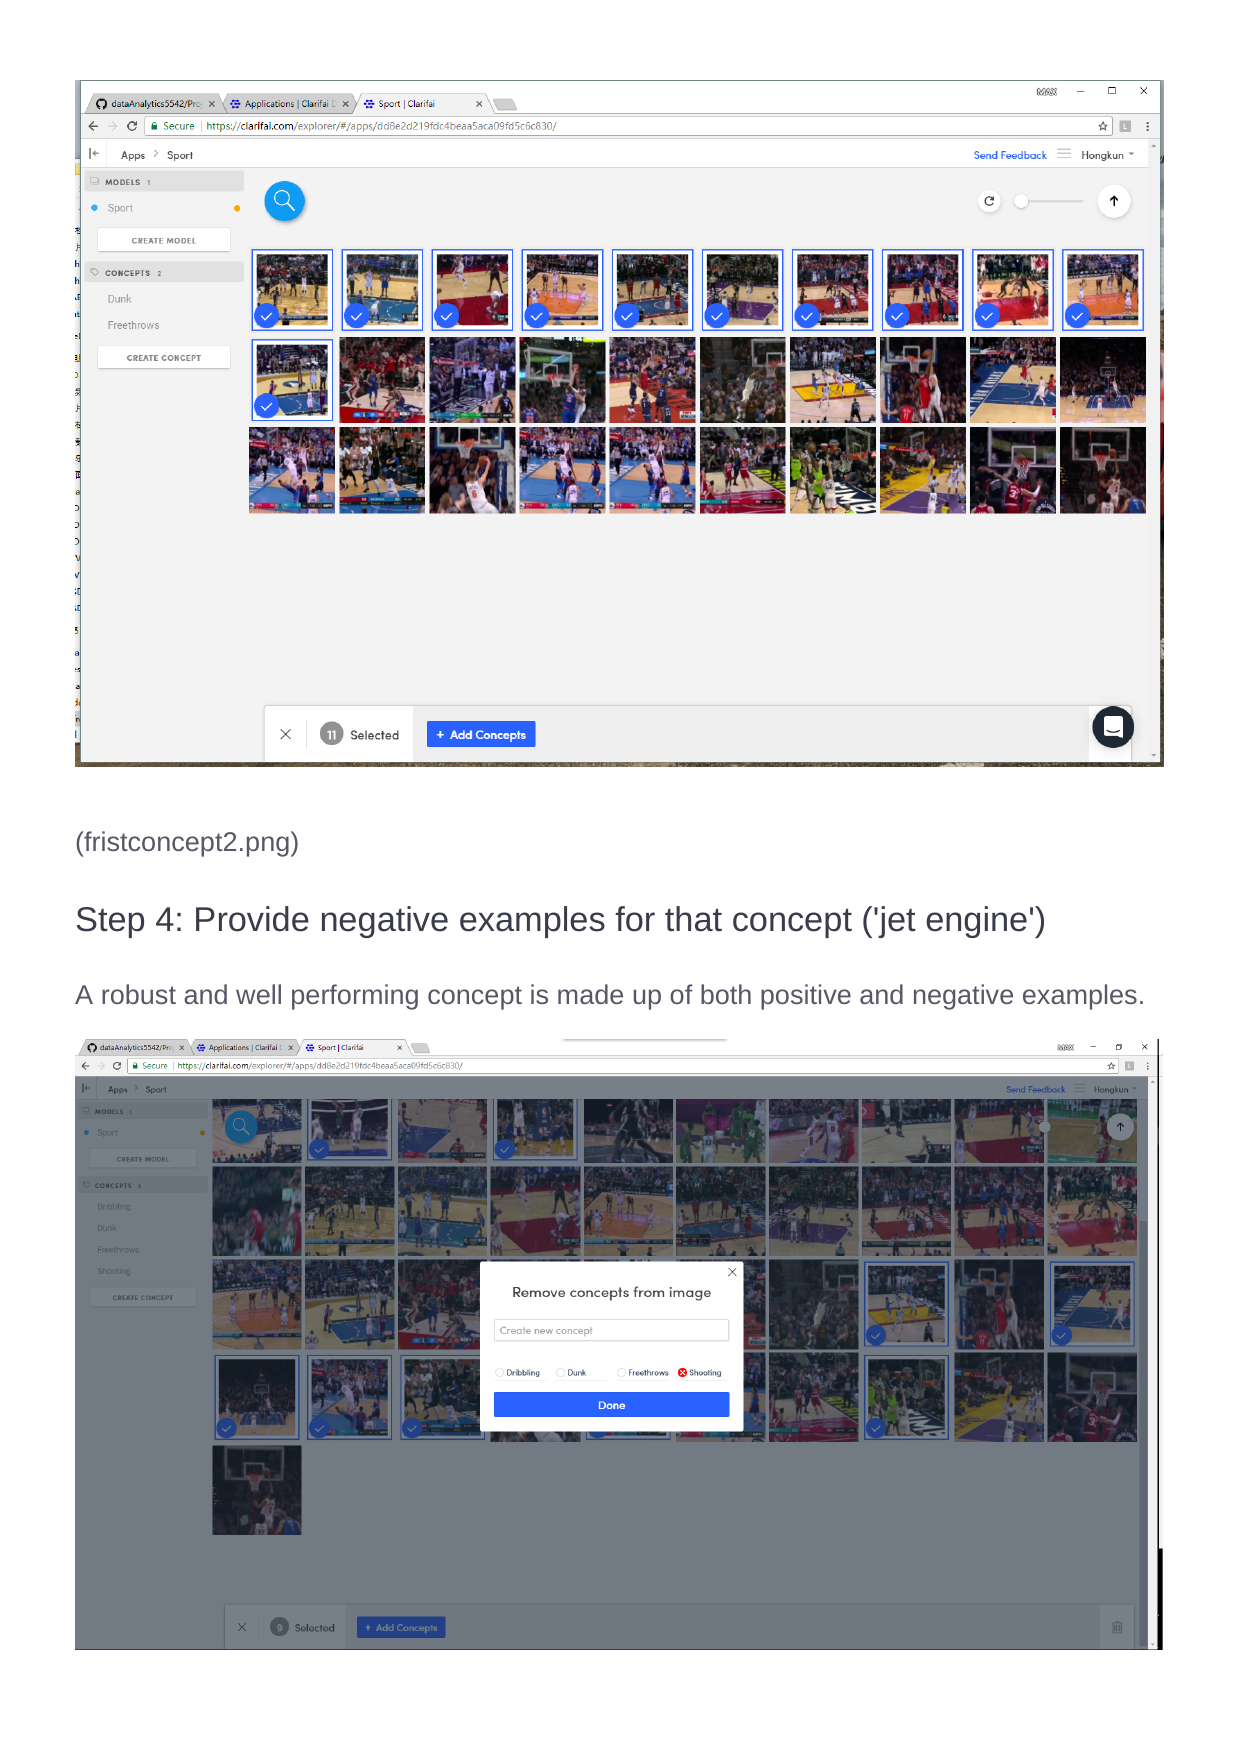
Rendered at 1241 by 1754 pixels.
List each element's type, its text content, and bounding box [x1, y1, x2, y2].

picture [75, 1039, 1163, 1650]
text (fristconcept2.png) [75, 825, 1165, 857]
text A robust and well performing concept is made up of both positive and negative examples. [75, 978, 1165, 1011]
text Step 4: Provide negative examples for that concept ('jet engine') [75, 887, 1165, 952]
picture [75, 80, 1164, 767]
